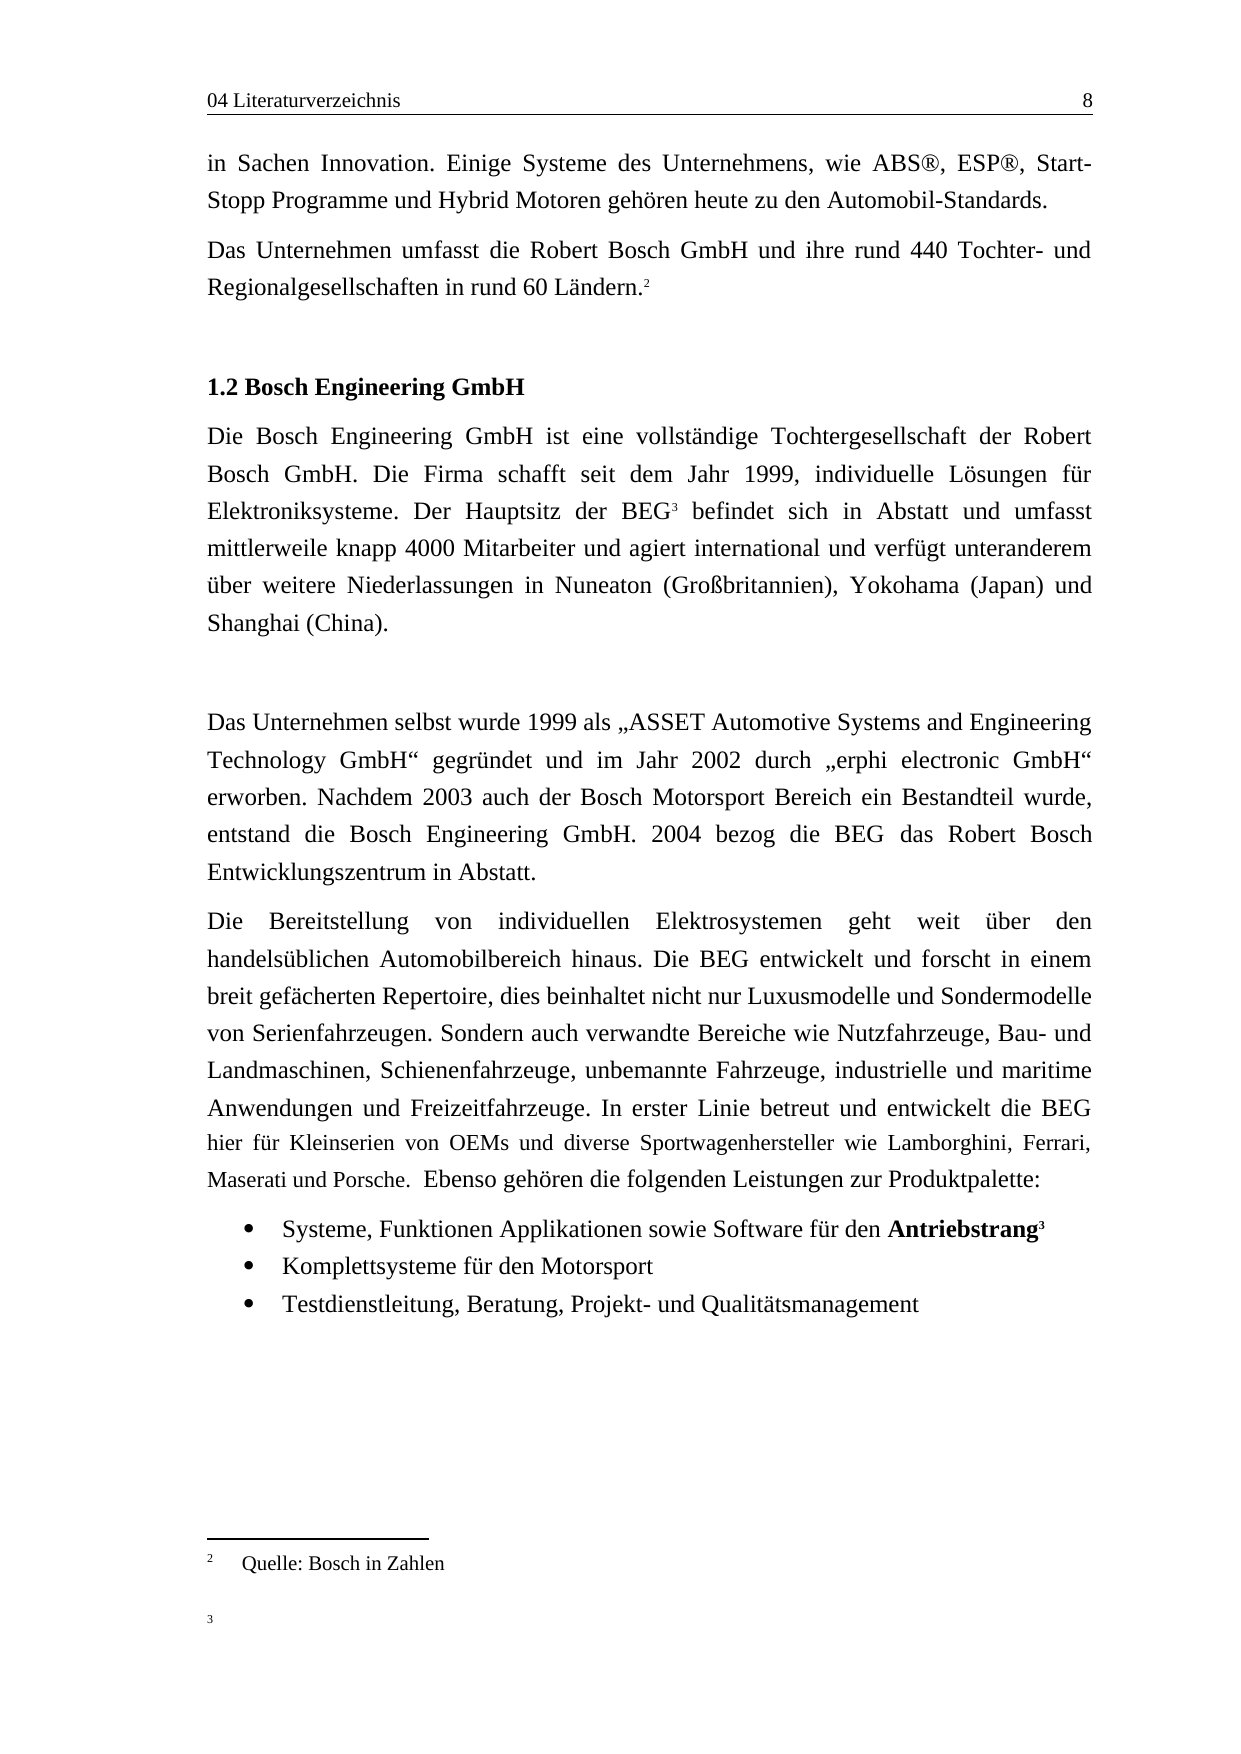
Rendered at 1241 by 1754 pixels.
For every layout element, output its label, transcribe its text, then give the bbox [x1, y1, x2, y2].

list Testdienstleitung, Beratung, Projekt- und Qualitätsmanagement [244, 1289, 1093, 1317]
text Das Unternehmen selbst wurde 1999 als „ASSET Automotive Systems and Engineering Technology GmbH“ gegründet und im Jahr 2002 durch „erphi electronic GmbH“ erworben. Nachdem 2003 auch der Bosch Motorsport Bereich ein Bestandteil wurde, entstand die Bosch Engineering GmbH. 2004 bezog die BEG das Robert Bosch Entwicklungszentrum in Abstatt. [207, 707, 1093, 885]
text Das Unternehmen umfasst die Robert Bosch GmbH und ihre rund 440 Tochter- und Regionalgesellschaften in rund 60 Ländern. [207, 235, 1093, 301]
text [207, 148, 1093, 214]
text Die Bereitstellung von individuellen Elektrosystemen geht weit über den handelsüblichen Automobilbereich hinaus. Die BEG entwickelt und forscht in einem breit gefächerten Repertoire, dies beinhaltet nicht nur Luxusmodelle und Sondermodelle von Serienfahrzeugen. Sondern auch verwandte Bereiche wie Nutzfahrzeuge, Bau- und Landmaschinen, Schienenfahrzeuge, unbemannte Fahrzeuge, industrielle und maritime Anwendungen und Freizeitfahrzeuge. In erster Linie betreut und entwickelt die BEG hier für Kleinserien von OEMs und diverse Sportwagenhersteller wie Lamborghini, Ferrari, Maserati und Porsche. Ebenso gehören die folgenden Leistungen zur Produktpalette: [207, 906, 1093, 1193]
text Die Bosch Engineering GmbH ist eine vollständige Tochtergesellschaft der Robert Bosch GmbH. Die Firma schafft seit dem Jahr 1999, individuelle Lösungen für Elektroniksysteme. Der Hauptsitz der BEG befindet sich in Abstatt und umfasst mittlerweile knapp 4000 Mitarbeiter und agiert international und verfügt unteranderem über weitere Niederlassungen in Nuneaton (Großbritannien), Yokohama (Japan) und Shanghai (China). [207, 421, 1093, 637]
list Komplettsysteme für den Motorsport [244, 1251, 1093, 1280]
list Systeme, Funktionen Applikationen sowie Software für den Antriebstrang3 [244, 1214, 1093, 1243]
text 1.2 Bosch Engineering GmbH [207, 372, 1093, 400]
